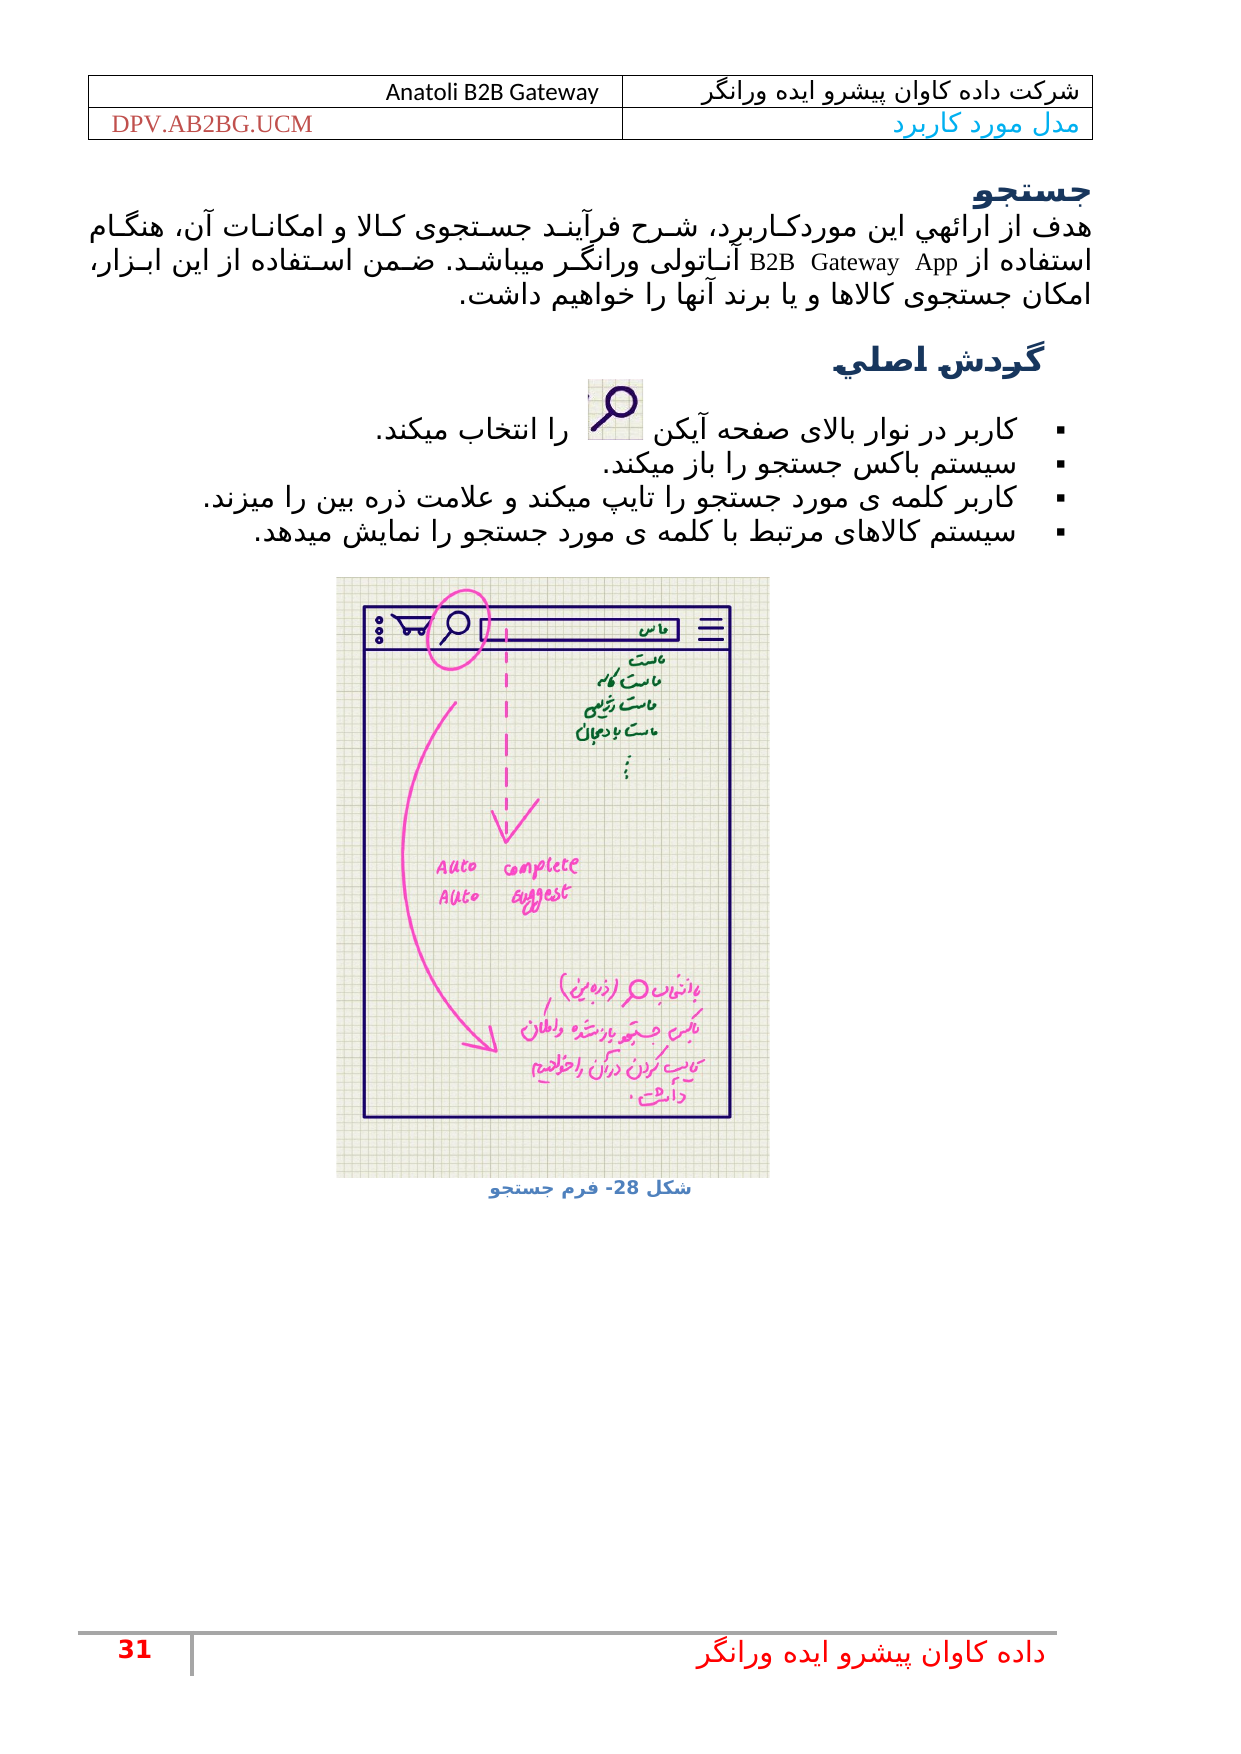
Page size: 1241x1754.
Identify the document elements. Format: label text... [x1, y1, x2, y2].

picture [587, 379, 644, 440]
list سیستم باکس جستجو را باز میکند. [89, 447, 1055, 481]
subtitle جستجو [89, 171, 1092, 209]
list کاربر کلمه ی مورد جستجو را تایپ میکند و علامت ذره بین را میزند. [89, 481, 1055, 514]
list سیستم کالاهای مرتبط با کلمه ی مورد جستجو را نمایش میدهد. [89, 514, 1055, 548]
text هدف از ارائهي اين موردكاربرد، شرح فرآيند جستجوی کالا و امكانات آن، هنگام استفاده از B2B Gateway App آناتولی ورانگر ميباشد. ضمن استفاده از این ابزار، امکان جستجوی کالاها و یا برند آنها را خواهیم داشت. [89, 209, 1092, 311]
text شکل 28- فرم جستجو [89, 1177, 1092, 1199]
list كاربر در نوار بالای صفحه آیکن را انتخاب میکند. [89, 379, 1055, 447]
picture [336, 577, 770, 1178]
subtitle گردش اصلي [89, 340, 1092, 379]
